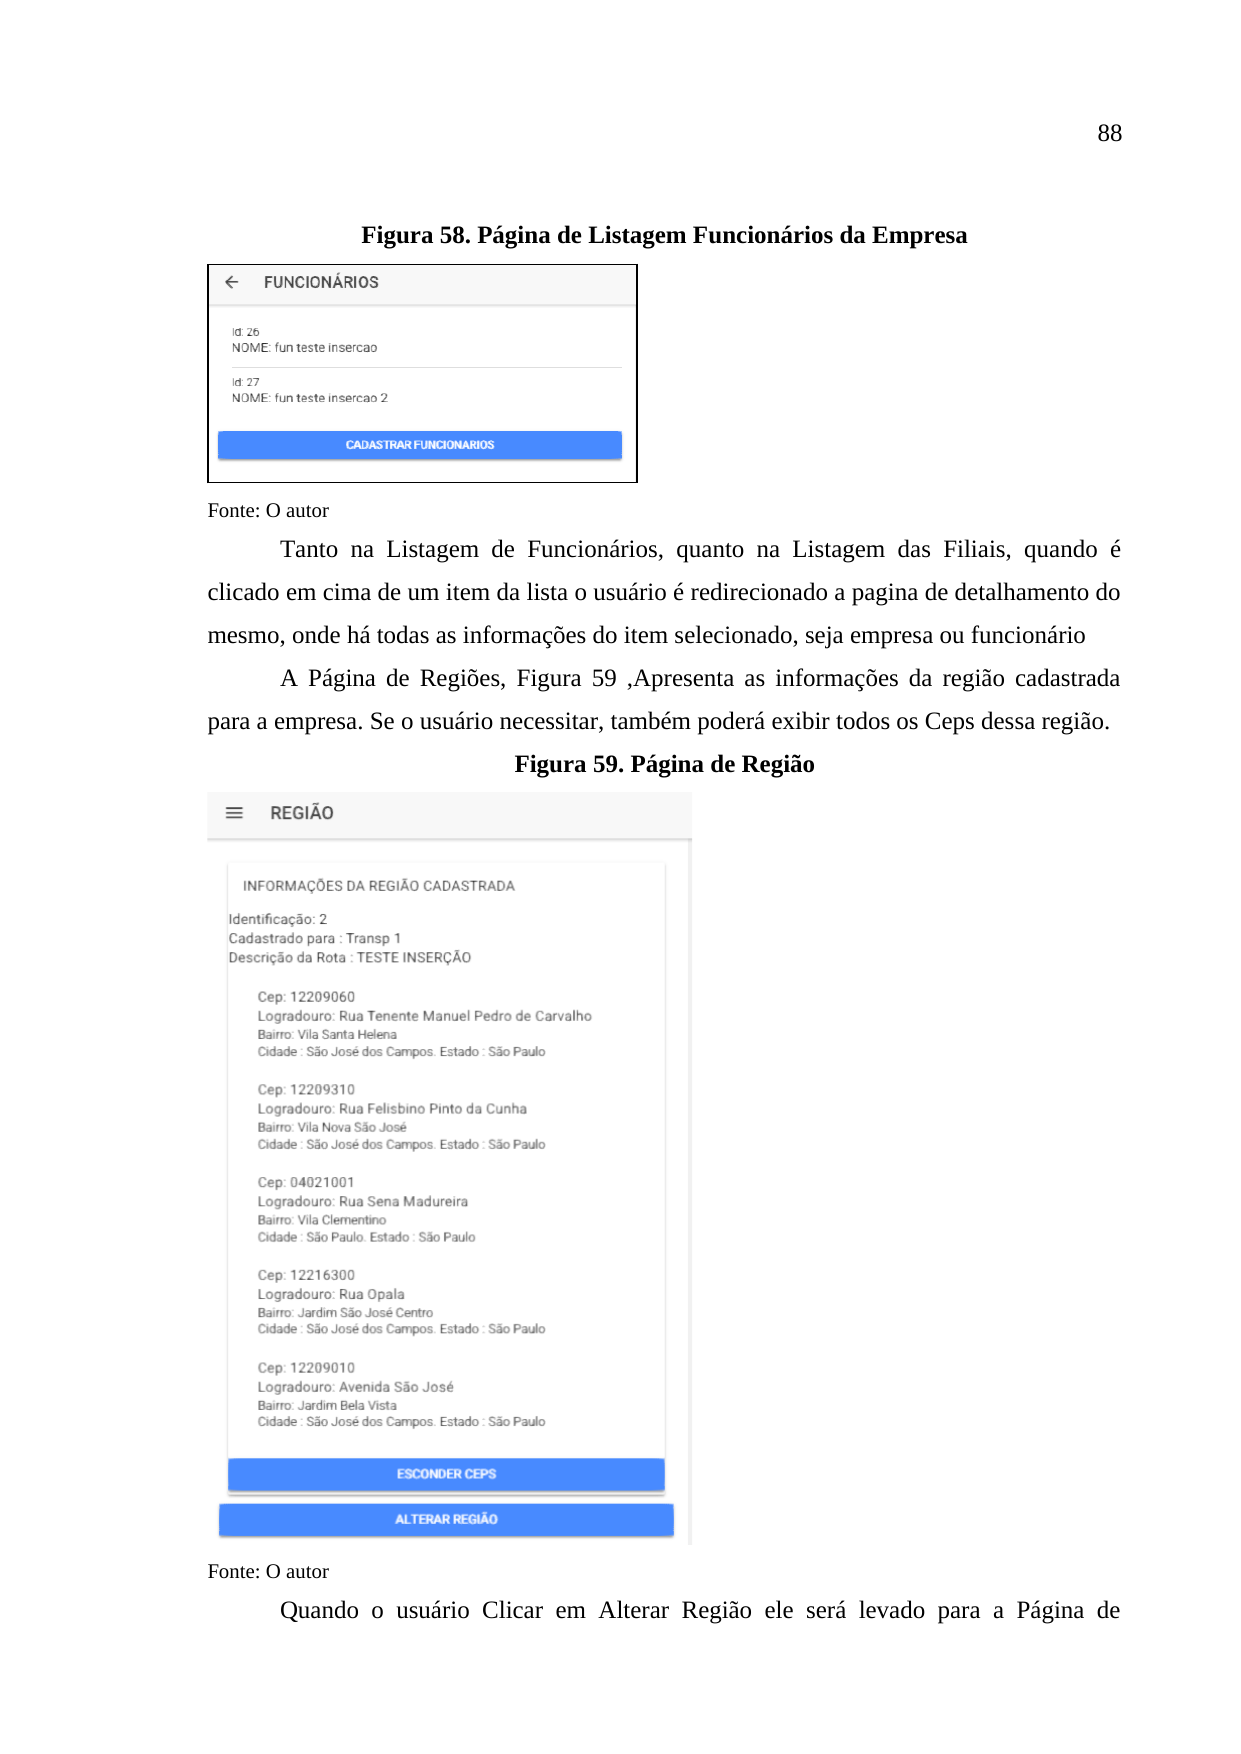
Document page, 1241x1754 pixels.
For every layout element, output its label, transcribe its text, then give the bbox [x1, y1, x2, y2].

text A Página de Regiões, Figura 59 ,Apresenta as informações da região cadastrada para a empresa. Se o usuário necessitar, também poderá exibir todos os Ceps dessa região. [207, 663, 1122, 735]
text Fonte: O autor [207, 498, 1122, 522]
text Tanto na Listagem de Funcionários, quanto na Listagem das Filiais, quando é clicado em cima de um item da lista o usuário é redirecionado a pagina de detalhamento do mesmo, onde há todas as informações do item selecionado, seja empresa ou funcionário [207, 534, 1122, 649]
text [207, 1595, 1122, 1624]
picture [209, 265, 636, 482]
text Figura 59. Página de Região [207, 749, 1122, 778]
text Fonte: O autor [207, 1559, 1122, 1583]
picture [207, 792, 693, 1545]
text Figura 58. Página de Listagem Funcionários da Empresa [207, 220, 1122, 249]
